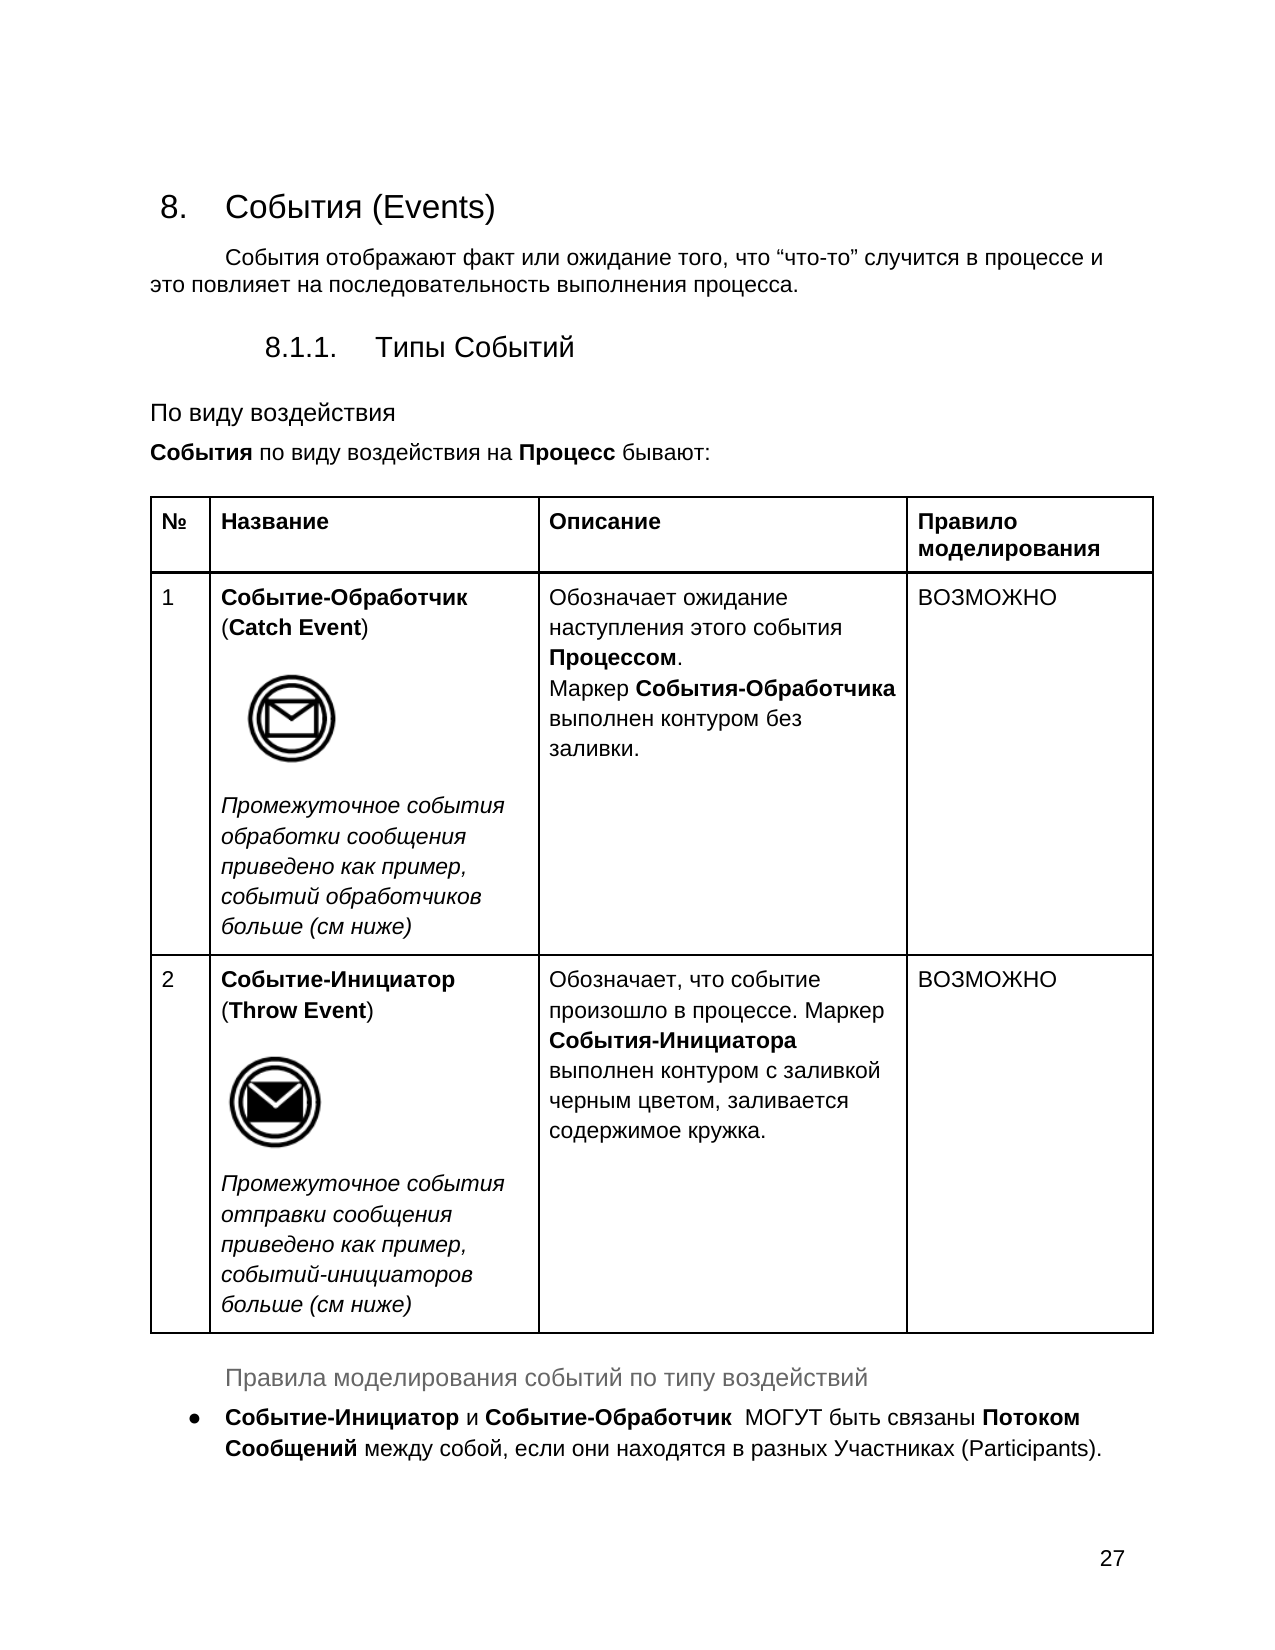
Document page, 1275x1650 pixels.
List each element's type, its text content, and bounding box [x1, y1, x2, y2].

text События по виду воздействия на Процесс бывают: [150, 439, 1125, 466]
subtitle По виду воздействия [150, 398, 1125, 427]
table_cell 2 [152, 956, 209, 1332]
table_cell Обозначает, что событие произошло в процессе. Маркер События-Инициатора выполнен контуром с заливкой черным цветом, заливается содержимое кружка. [540, 956, 906, 1332]
subtitle Типы Событий [337, 330, 1125, 364]
subtitle Правила моделирования событий по типу воздействий [225, 1363, 1125, 1392]
picture [220, 644, 364, 789]
table_cell 1 [152, 574, 209, 954]
picture [220, 1026, 338, 1167]
table_cell Событие-Инициатор (Throw Event) Промежуточное события отправки сообщения приведено как пример, событий-инициаторов больше (см ниже) [211, 956, 538, 1332]
table_header Название [211, 498, 538, 571]
subtitle События (Events) [187, 187, 1125, 226]
text События отображают факт или ожидание того, что “что-то” случится в процессе и это повлияет на последовательность выполнения процесса. [150, 244, 1125, 297]
table_cell Обозначает ожидание наступления этого события Процессом. Маркер События-Обработчика выполнен контуром без заливки. [540, 574, 906, 954]
list Событие-Инициатор и Событие-Обработчик МОГУТ быть связаны Потоком Сообщений между собой, если они находятся в разных Участниках (Participants). [187, 1404, 1125, 1461]
table_header Правило моделирования [908, 498, 1152, 571]
table_header № [152, 498, 209, 571]
table_cell Событие-Обработчик (Catch Event) Промежуточное события обработки сообщения приведено как пример, событий обработчиков больше (см ниже) [211, 574, 538, 954]
table_header Описание [540, 498, 906, 571]
table_cell ВОЗМОЖНО [908, 956, 1152, 1332]
table_cell ВОЗМОЖНО [908, 574, 1152, 954]
